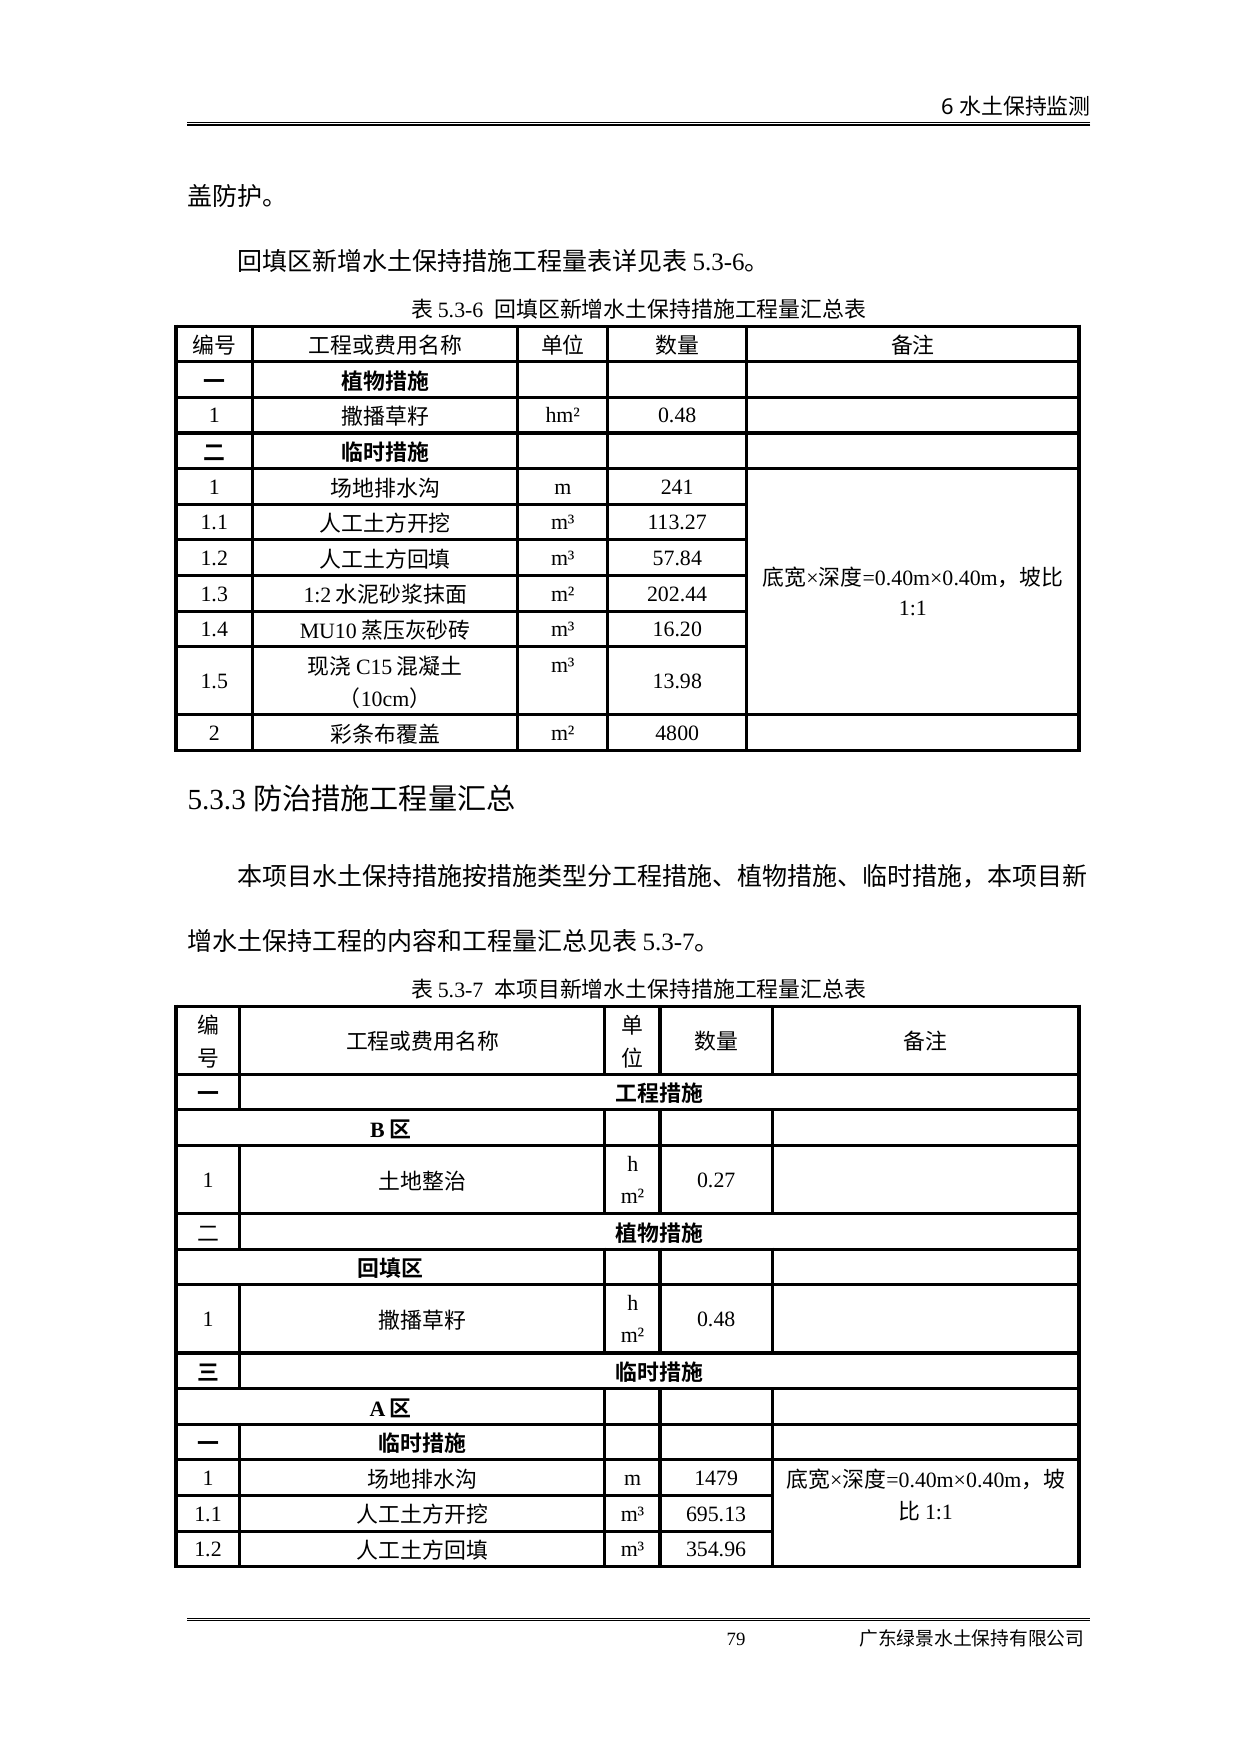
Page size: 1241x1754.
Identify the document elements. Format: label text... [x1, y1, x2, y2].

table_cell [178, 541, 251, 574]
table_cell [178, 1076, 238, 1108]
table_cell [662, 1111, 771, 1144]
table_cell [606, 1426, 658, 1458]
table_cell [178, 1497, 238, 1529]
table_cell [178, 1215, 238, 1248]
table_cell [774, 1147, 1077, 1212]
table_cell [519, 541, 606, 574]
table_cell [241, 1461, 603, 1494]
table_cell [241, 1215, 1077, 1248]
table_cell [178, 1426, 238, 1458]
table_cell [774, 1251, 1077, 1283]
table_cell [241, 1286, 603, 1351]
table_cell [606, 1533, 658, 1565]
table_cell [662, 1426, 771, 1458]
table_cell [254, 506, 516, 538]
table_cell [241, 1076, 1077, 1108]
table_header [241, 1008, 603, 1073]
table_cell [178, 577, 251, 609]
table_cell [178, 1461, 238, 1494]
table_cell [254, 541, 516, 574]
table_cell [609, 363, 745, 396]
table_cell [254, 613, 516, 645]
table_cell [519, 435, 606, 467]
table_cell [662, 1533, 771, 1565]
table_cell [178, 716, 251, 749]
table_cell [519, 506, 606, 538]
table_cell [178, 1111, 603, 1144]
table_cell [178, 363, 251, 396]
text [187, 162, 1090, 227]
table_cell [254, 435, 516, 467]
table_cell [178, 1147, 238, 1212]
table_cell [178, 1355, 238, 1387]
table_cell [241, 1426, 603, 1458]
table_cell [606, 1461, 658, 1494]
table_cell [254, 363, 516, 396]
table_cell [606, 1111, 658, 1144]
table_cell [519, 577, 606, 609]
text 回填区新增水土保持措施工程量表详见表5.3-6。 [187, 227, 1090, 292]
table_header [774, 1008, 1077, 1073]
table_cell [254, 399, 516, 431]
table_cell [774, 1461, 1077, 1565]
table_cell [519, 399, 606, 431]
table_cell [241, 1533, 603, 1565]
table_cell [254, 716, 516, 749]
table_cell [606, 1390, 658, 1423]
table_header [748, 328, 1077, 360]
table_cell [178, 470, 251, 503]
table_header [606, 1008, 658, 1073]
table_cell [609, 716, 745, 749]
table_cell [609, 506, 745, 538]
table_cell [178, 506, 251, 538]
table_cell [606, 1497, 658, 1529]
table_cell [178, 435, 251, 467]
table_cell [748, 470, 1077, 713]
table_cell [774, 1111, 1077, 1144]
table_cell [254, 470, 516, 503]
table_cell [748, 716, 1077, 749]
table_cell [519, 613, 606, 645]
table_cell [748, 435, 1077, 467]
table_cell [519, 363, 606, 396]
text 本项目水土保持措施按措施类型分工程措施、植物措施、临时措施，本项目新增水土保持工程的内容和工程量汇总见表5.3-7。 [187, 842, 1090, 972]
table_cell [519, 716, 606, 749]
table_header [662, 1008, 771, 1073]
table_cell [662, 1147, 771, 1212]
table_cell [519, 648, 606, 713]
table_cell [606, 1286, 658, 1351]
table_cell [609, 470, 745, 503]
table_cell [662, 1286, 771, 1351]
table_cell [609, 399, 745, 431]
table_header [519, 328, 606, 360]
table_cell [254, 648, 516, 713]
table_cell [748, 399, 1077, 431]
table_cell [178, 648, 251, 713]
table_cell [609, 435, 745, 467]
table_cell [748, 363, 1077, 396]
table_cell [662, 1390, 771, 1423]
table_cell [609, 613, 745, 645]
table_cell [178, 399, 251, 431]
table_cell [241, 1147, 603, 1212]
subtitle 5.3.3 防治措施工程量汇总 [187, 764, 1090, 829]
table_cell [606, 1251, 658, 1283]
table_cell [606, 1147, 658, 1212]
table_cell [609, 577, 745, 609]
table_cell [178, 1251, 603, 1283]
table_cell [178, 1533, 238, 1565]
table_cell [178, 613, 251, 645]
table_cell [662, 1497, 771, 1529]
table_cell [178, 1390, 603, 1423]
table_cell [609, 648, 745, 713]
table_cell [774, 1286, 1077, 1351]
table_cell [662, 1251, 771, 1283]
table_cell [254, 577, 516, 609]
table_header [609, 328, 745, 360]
text 表5.3-6 回填区新增水土保持措施工程量汇总表 [187, 292, 1090, 324]
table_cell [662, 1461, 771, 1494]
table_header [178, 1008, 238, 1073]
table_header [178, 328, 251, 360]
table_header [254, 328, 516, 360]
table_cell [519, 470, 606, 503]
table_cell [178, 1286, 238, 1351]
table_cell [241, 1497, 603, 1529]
text 表5.3-7 本项目新增水土保持措施工程量汇总表 [187, 972, 1090, 1004]
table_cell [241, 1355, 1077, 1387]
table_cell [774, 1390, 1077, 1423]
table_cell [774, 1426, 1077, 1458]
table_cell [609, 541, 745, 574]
